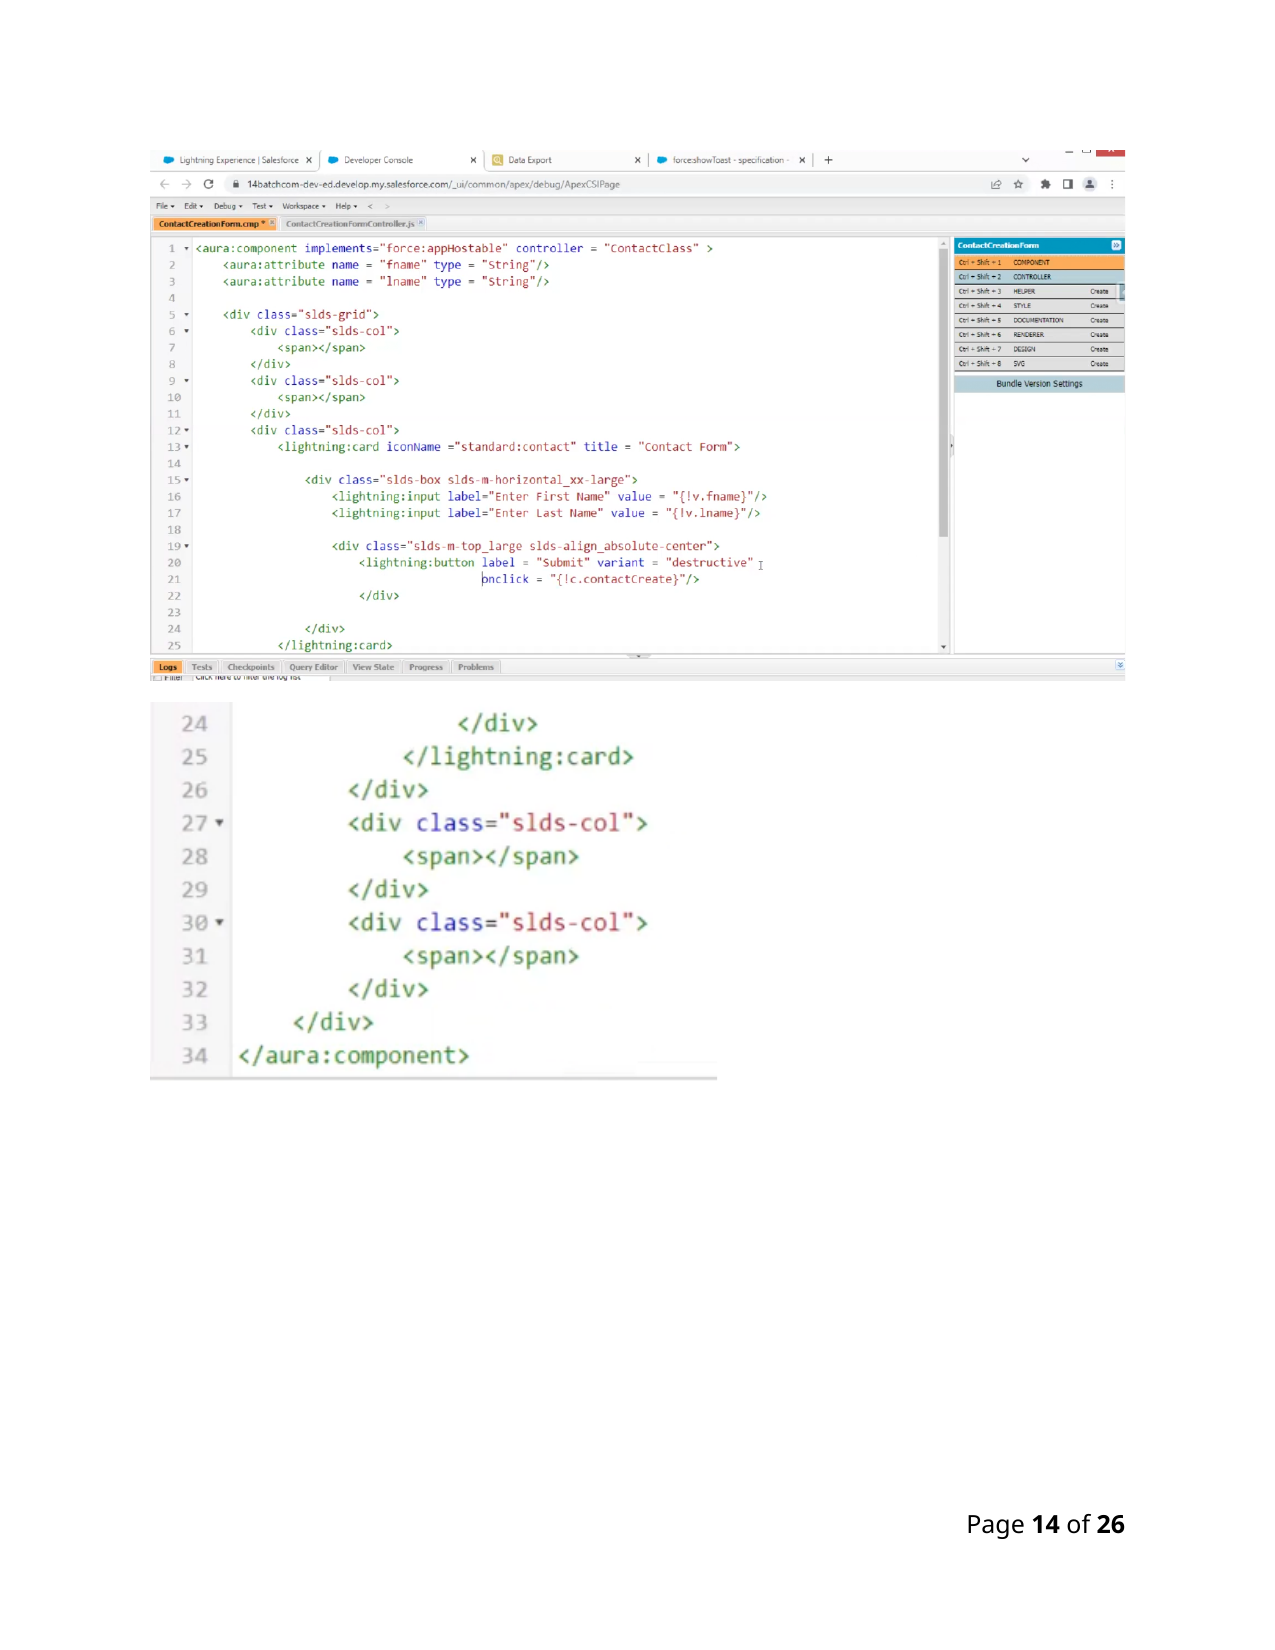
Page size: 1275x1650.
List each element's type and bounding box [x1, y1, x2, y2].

picture [150, 150, 1125, 681]
picture [150, 702, 718, 1082]
picture [993, 243, 1038, 248]
picture [1112, 240, 1121, 250]
picture [963, 243, 989, 248]
